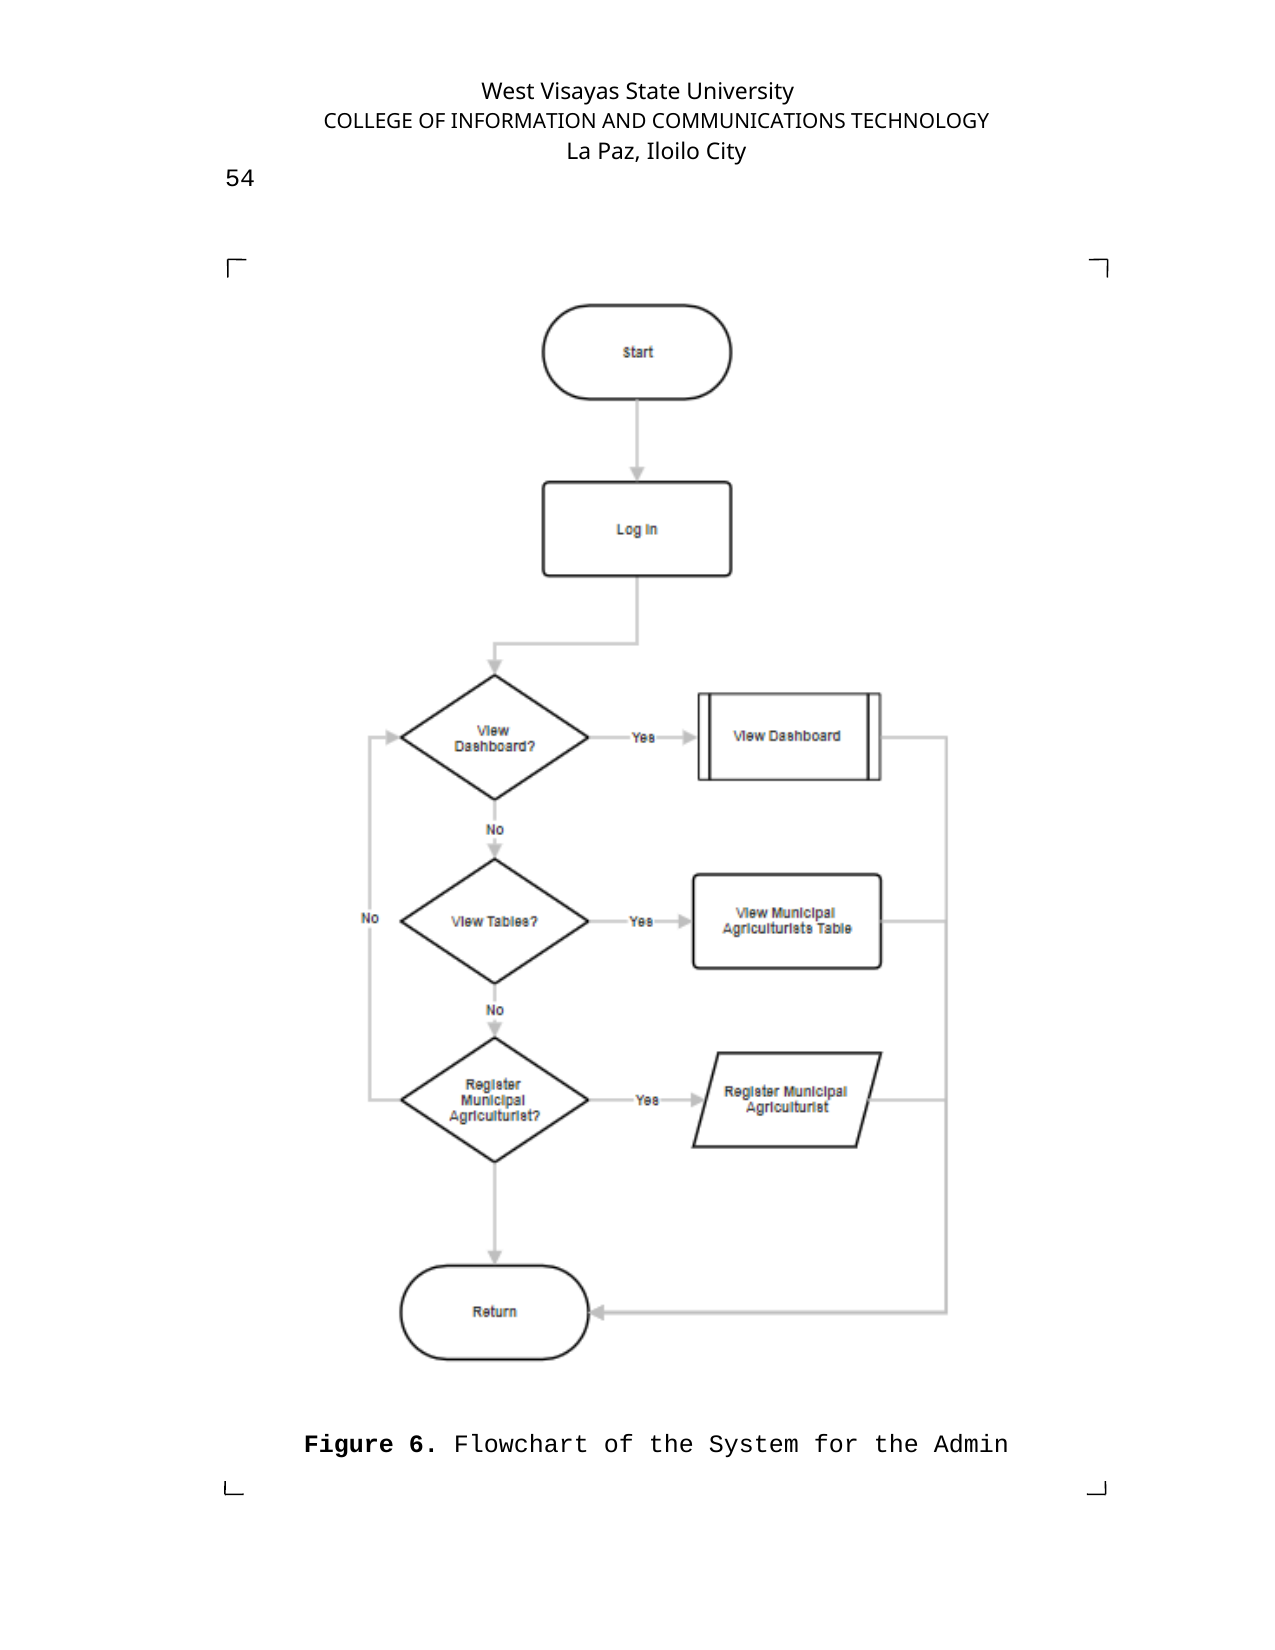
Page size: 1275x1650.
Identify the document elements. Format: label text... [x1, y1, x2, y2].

picture [352, 285, 961, 1375]
text Figure 6. Flowchart of the System for the Admin [225, 1431, 1087, 1460]
